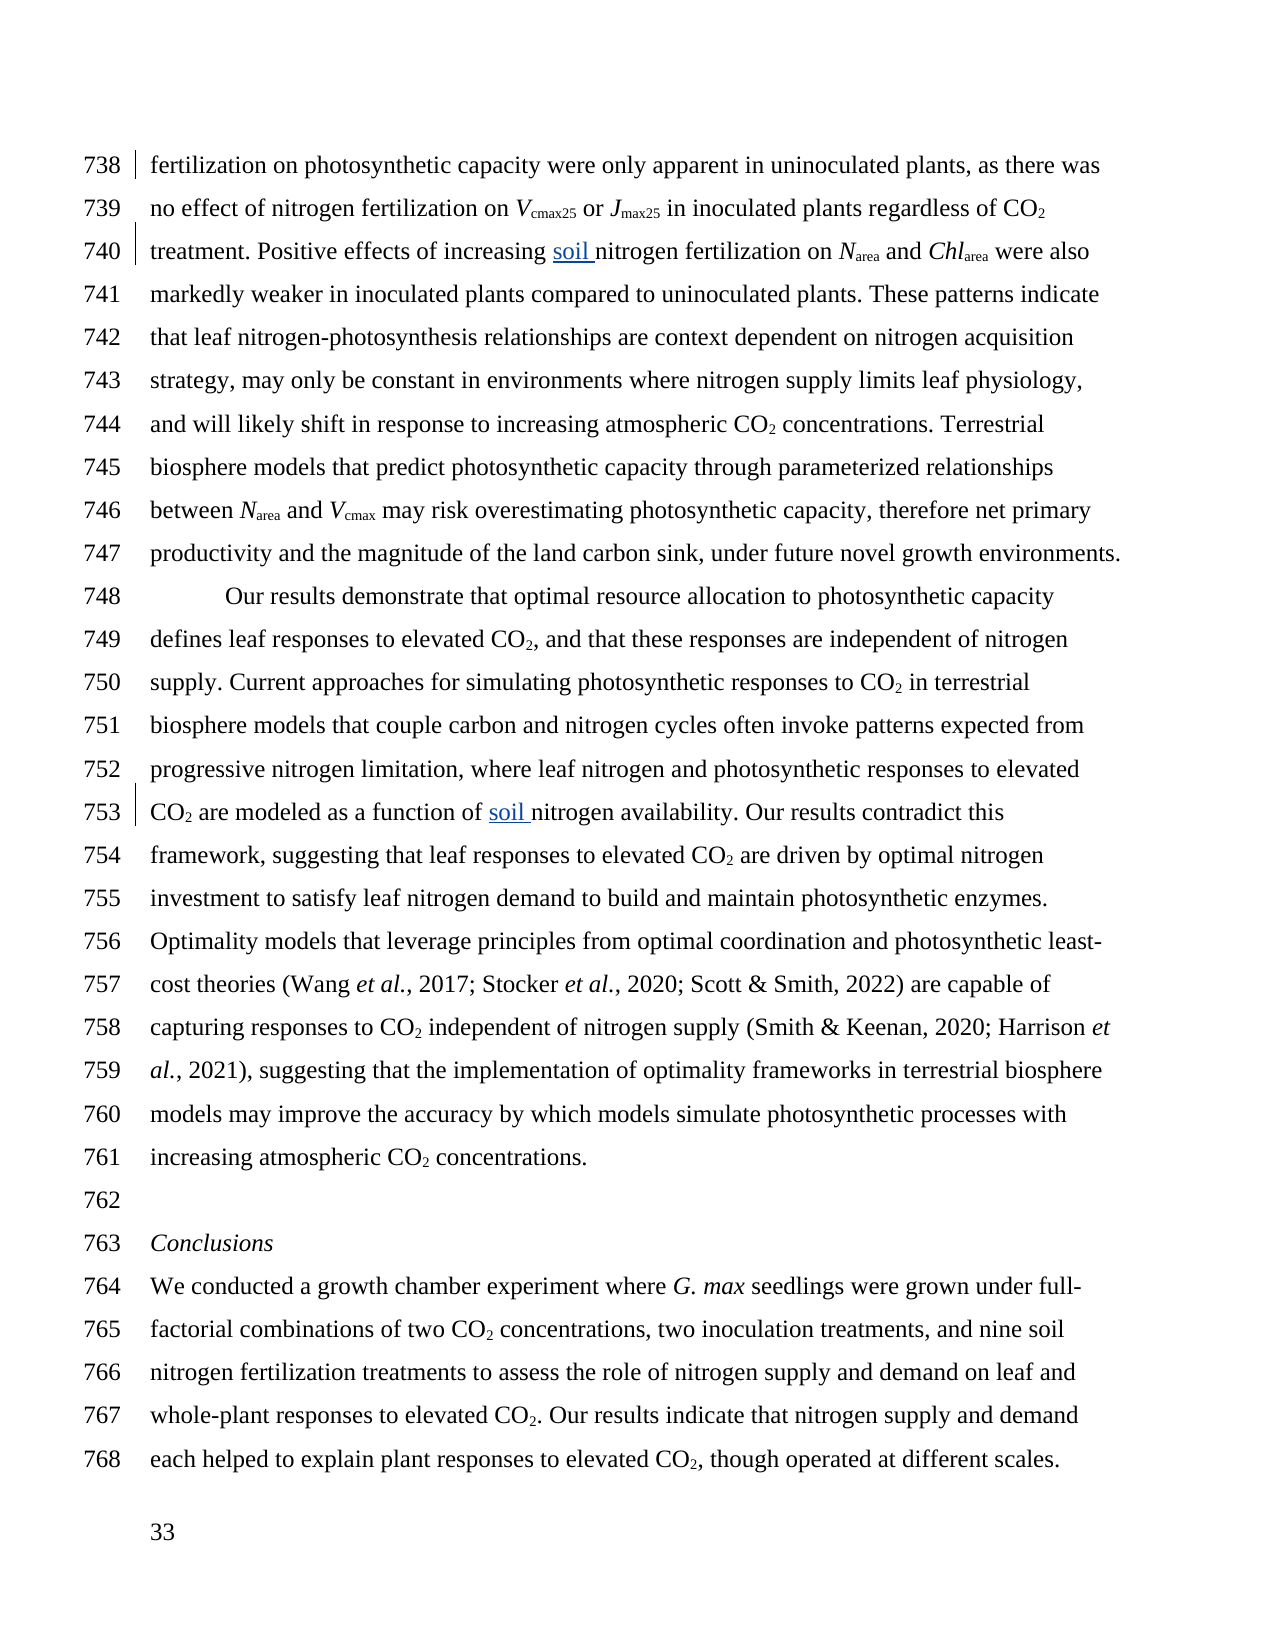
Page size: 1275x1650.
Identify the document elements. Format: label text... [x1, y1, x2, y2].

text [150, 1271, 1125, 1472]
text Our results demonstrate that optimal resource allocation to photosynthetic capacity defines leaf responses to elevated CO2, and that these responses are independent of nitrogen supply. Current approaches for simulating photosynthetic responses to CO2 in terrestrial biosphere models that couple carbon and nitrogen cycles often invoke patterns expected from progressive nitrogen limitation, where leaf nitrogen and photosynthetic responses to elevated CO2 are modeled as a function of nitrogen availability. Our results contradict this framework, suggesting that leaf responses to elevated CO2 are driven by optimal nitrogen investment to satisfy leaf nitrogen demand to build and maintain photosynthetic enzymes. Optimality models that leverage principles from optimal coordination and photosynthetic least-cost theories (Wang et al., 2017; Stocker et al., 2020; Scott & Smith, 2022) are capable of capturing responses to CO2 independent of nitrogen supply (Smith & Keenan, 2020; Harrison et al., 2021), suggesting that the implementation of optimality frameworks in terrestrial biosphere models may improve the accuracy by which models simulate photosynthetic processes with increasing atmospheric CO2 concentrations. [150, 581, 1125, 1171]
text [150, 150, 1125, 567]
text Conclusions [150, 1228, 1125, 1257]
